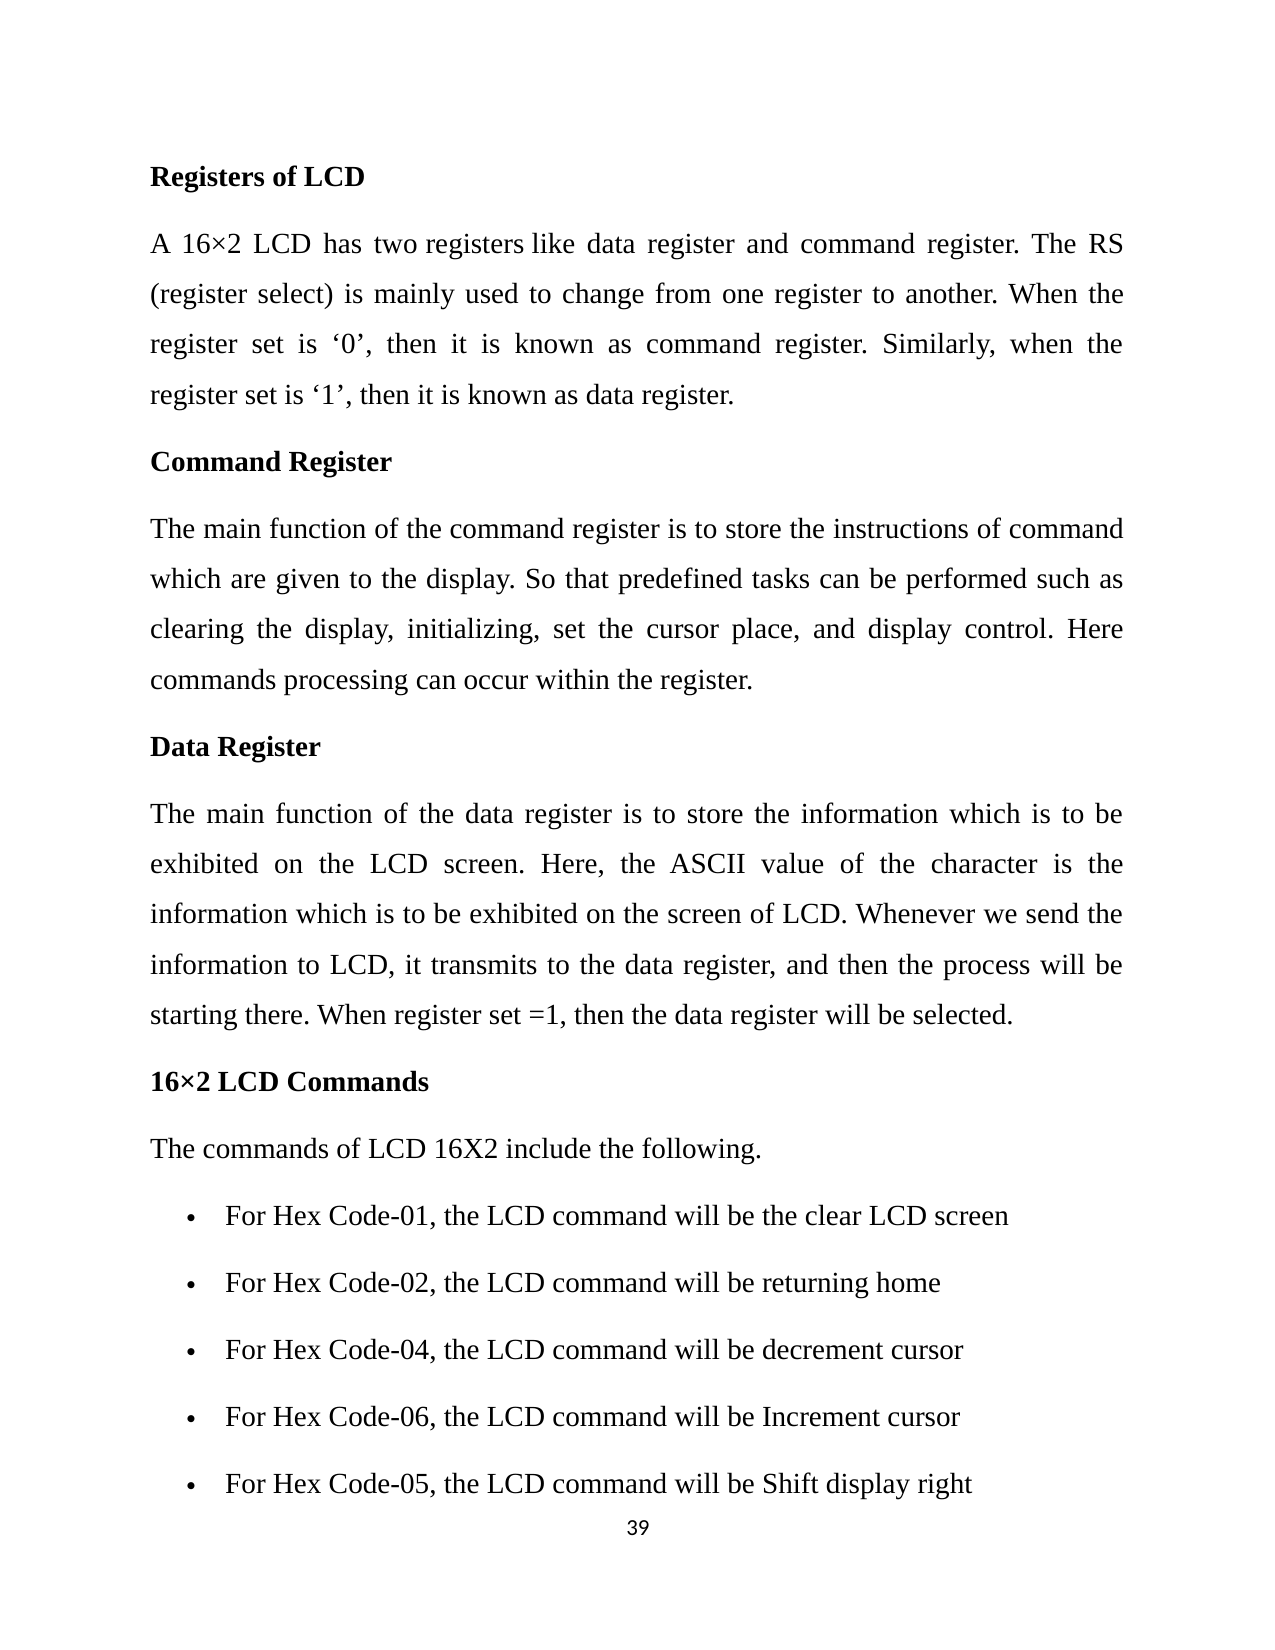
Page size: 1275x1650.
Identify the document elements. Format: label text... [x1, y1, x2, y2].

text The commands of LCD 16X2 include the following. [150, 1131, 1125, 1164]
list For Hex Code-04, the LCD command will be decrement cursor [187, 1332, 1125, 1366]
list For Hex Code-06, the LCD command will be Increment cursor [187, 1399, 1125, 1432]
text A 16×2 LCD has two registers like data register and command register. The RS (register select) is mainly used to change from one register to another. When the register set is ‘0’, then it is known as command register. Similarly, when the register set is ‘1’, then it is known as data register. [150, 226, 1125, 411]
text The main function of the command register is to store the instructions of command which are given to the display. So that predefined tasks can be performed such as clearing the display, initializing, set the cursor place, and display control. Here commands processing can occur within the register. [150, 511, 1125, 695]
list For Hex Code-05, the LCD command will be Shift display right [187, 1466, 1125, 1499]
text Data Register [150, 729, 1125, 762]
text Command Register [150, 444, 1125, 477]
text Registers of LCD [150, 159, 1125, 193]
list For Hex Code-01, the LCD command will be the clear LCD screen [187, 1198, 1125, 1232]
list For Hex Code-02, the LCD command will be returning home [187, 1265, 1125, 1298]
text The main function of the data register is to store the information which is to be exhibited on the LCD screen. Here, the ASCII value of the character is the information which is to be exhibited on the screen of LCD. Whenever we send the information to LCD, it transmits to the data register, and then the process will be starting there. When register set =1, then the data register will be selected. [150, 796, 1125, 1031]
text 16×2 LCD Commands [150, 1064, 1125, 1098]
